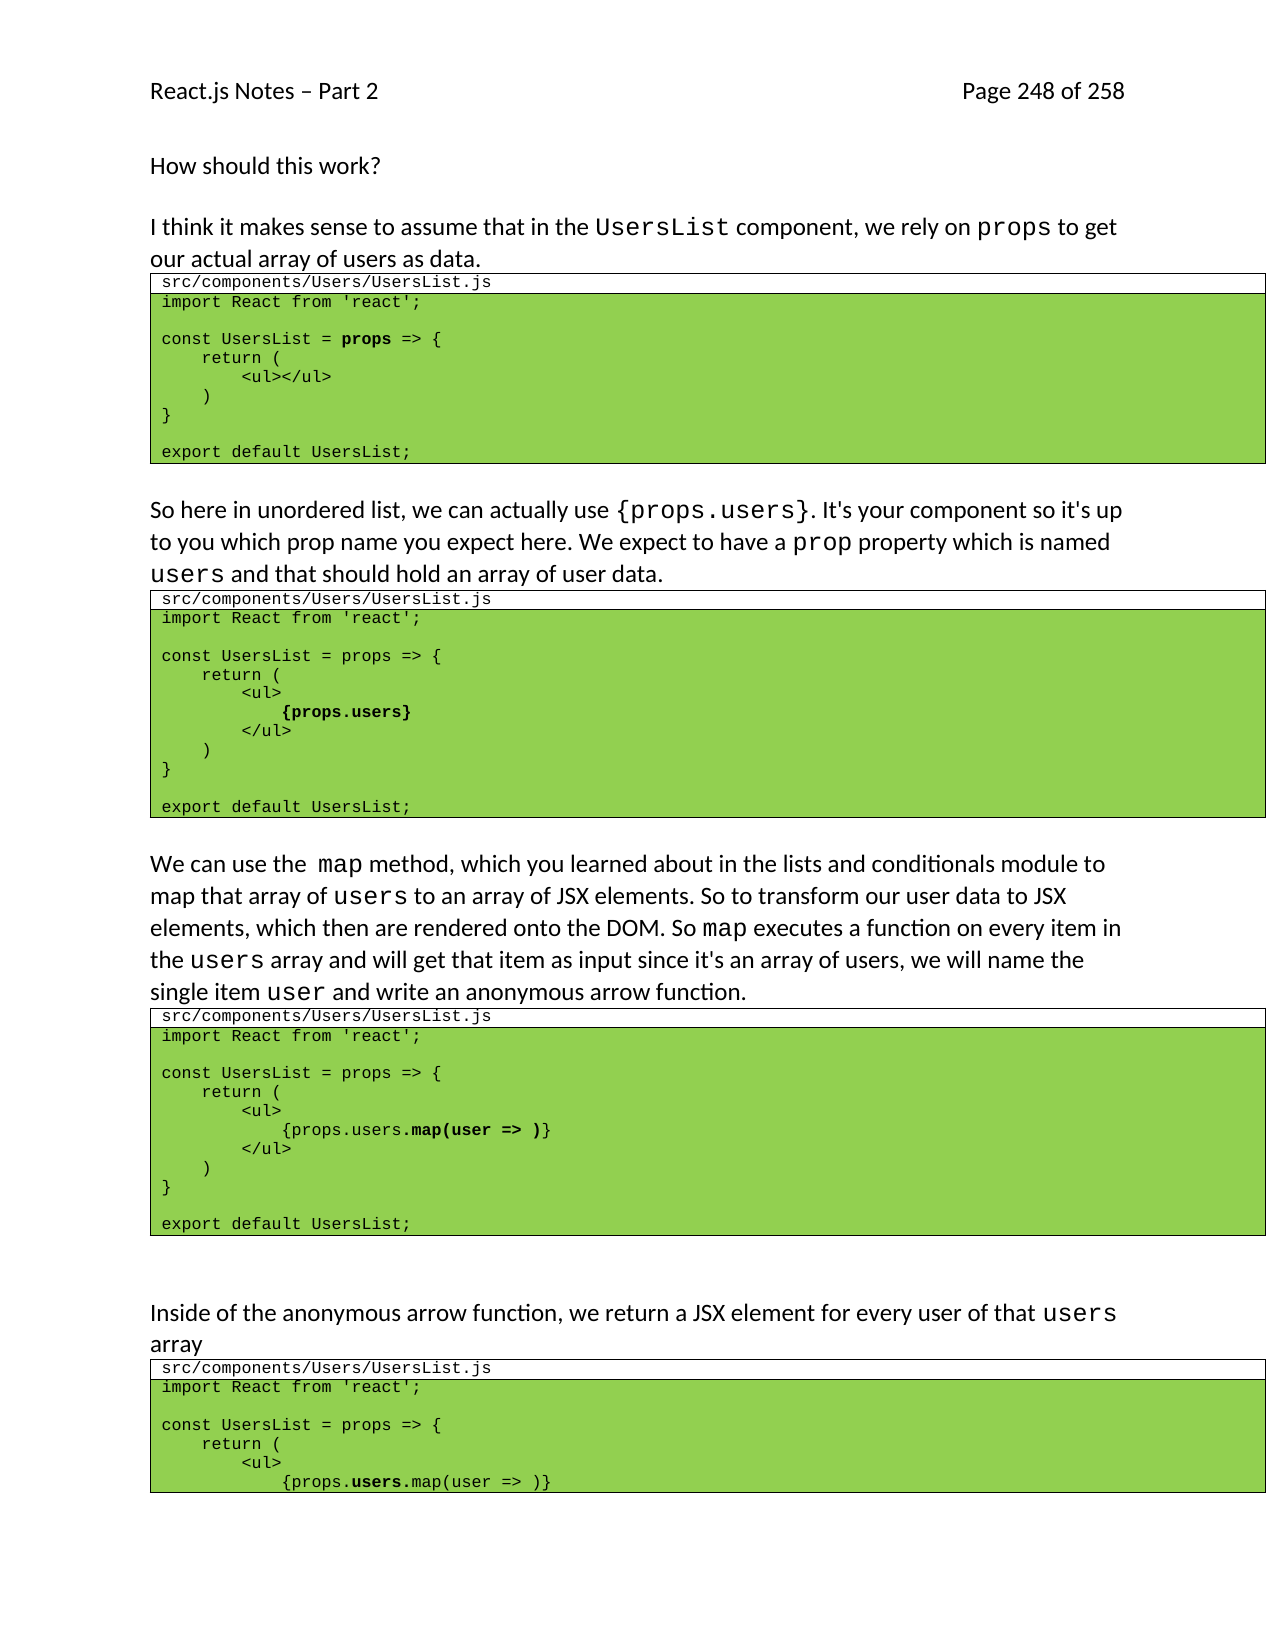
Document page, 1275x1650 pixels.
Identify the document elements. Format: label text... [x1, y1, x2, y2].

table_cell import React from 'react'; const UsersList = props => { return ( <ul></ul> ) } export default UsersList; [151, 294, 1265, 463]
table_header src/components/Users/UsersList.js [151, 591, 1265, 609]
table_cell import React from 'react'; const UsersList = props => { return ( <ul> {props.users} </ul> ) } export default UsersList; [151, 610, 1265, 817]
table_cell import React from 'react'; const UsersList = props => { return ( <ul> {props.users.map(user => )} </ul> ) } export default UsersList; [151, 1028, 1265, 1235]
text How should this work? [150, 150, 1125, 181]
text So here in unordered list, we can actually use {props.users}. It's your component so it's up to you which prop name you expect here. We expect to have a prop property which is named users and that should hold an array of user data. [150, 494, 1125, 590]
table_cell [151, 1380, 1265, 1492]
table_header src/components/Users/UsersList.js [151, 274, 1265, 293]
table_header src/components/Users/UsersList.js [151, 1009, 1265, 1027]
text We can use the map method, which you learned about in the lists and conditionals module to map that array of users to an array of JSX elements. So to transform our user data to JSX elements, which then are rendered onto the DOM. So map executes a function on every item in the users array and will get that item as input since it's an array of users, we will name the single item user and write an anonymous arrow function. [150, 849, 1125, 1007]
table_header src/components/Users/UsersList.js [151, 1360, 1265, 1378]
text I think it makes sense to assume that in the UsersList component, we rely on props to get our actual array of users as data. [150, 211, 1125, 273]
text Inside of the anonymous arrow function, we return a JSX element for every user of that users array [150, 1297, 1125, 1359]
